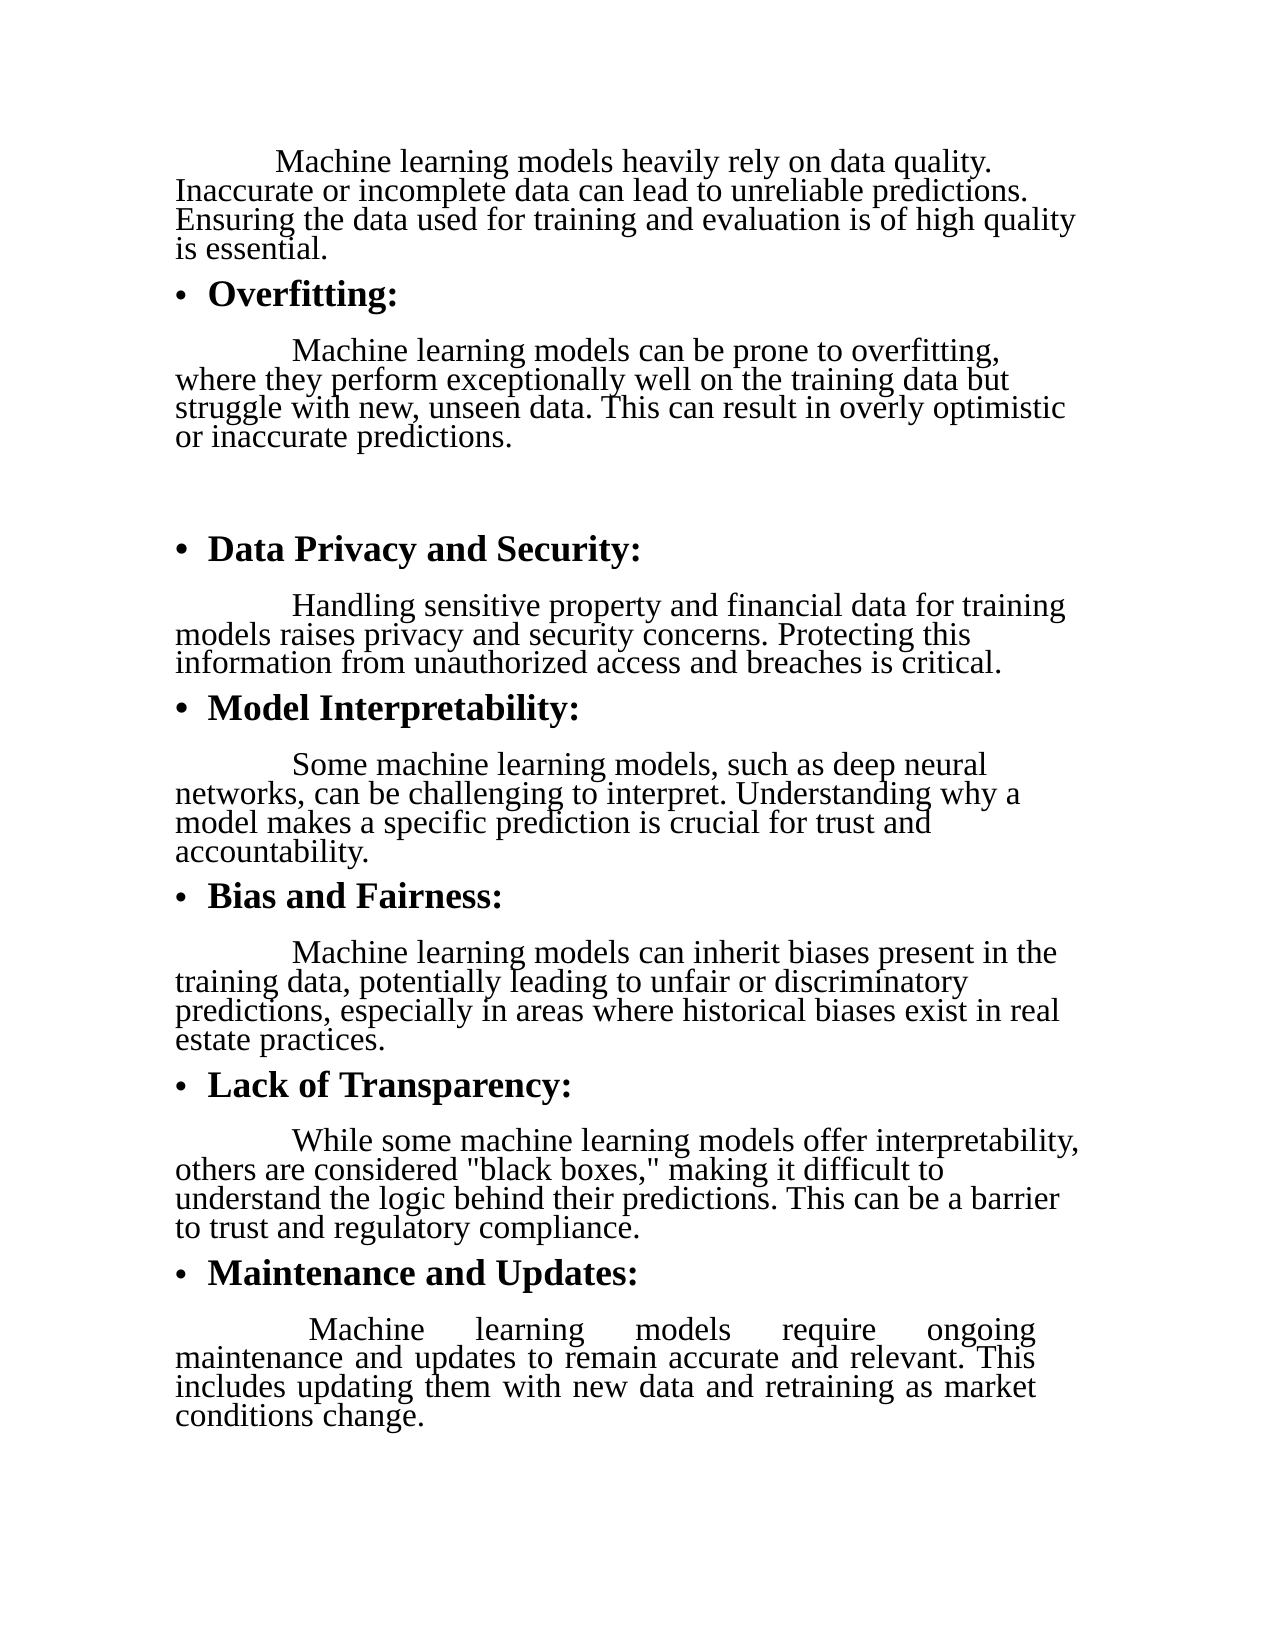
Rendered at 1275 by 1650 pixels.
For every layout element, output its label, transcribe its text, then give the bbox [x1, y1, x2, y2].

text Handling sensitive property and financial data for training models raises privacy and security concerns. Protecting this information from unauthorized access and breaches is critical. [175, 593, 1080, 680]
list Overfitting: [175, 286, 1125, 311]
list Data Privacy and Security: [175, 541, 618, 566]
list Data Privacy and Security: [606, 541, 1125, 566]
text Machine learning models heavily rely on data quality. Inaccurate or incomplete data can lead to unreliable predictions. Ensuring the data used for training and evaluation is of high quality is essential. [175, 150, 1080, 265]
list Lack of Transparency: [175, 1077, 1125, 1102]
list Bias and Fairness: [175, 889, 1125, 914]
text Machine learning models require ongoing maintenance and updates to remain accurate and relevant. This includes updating them with new data and retraining as market conditions change. [175, 1317, 1036, 1432]
text Machine learning models can be prone to overfitting, where they perform exceptionally well on the training data but struggle with new, unseen data. This can result in overly optimistic or inaccurate predictions. [175, 338, 1071, 453]
text Machine learning models can inherit biases present in the training data, potentially leading to unfair or discriminatory predictions, especially in areas where historical biases exist in real estate practices. [175, 941, 1072, 1056]
text While some machine learning models offer interpretability, others are considered "black boxes," making it difficult to understand the logic behind their predictions. This can be a barrier to trust and regulatory compliance. [175, 1129, 1087, 1244]
list Model Interpretability: [175, 700, 1125, 725]
text Some machine learning models, such as deep neural networks, can be challenging to interpret. Understanding why a model makes a specific prediction is crucial for trust and accountability. [175, 753, 1064, 868]
list Maintenance and Updates: [175, 1265, 1125, 1290]
